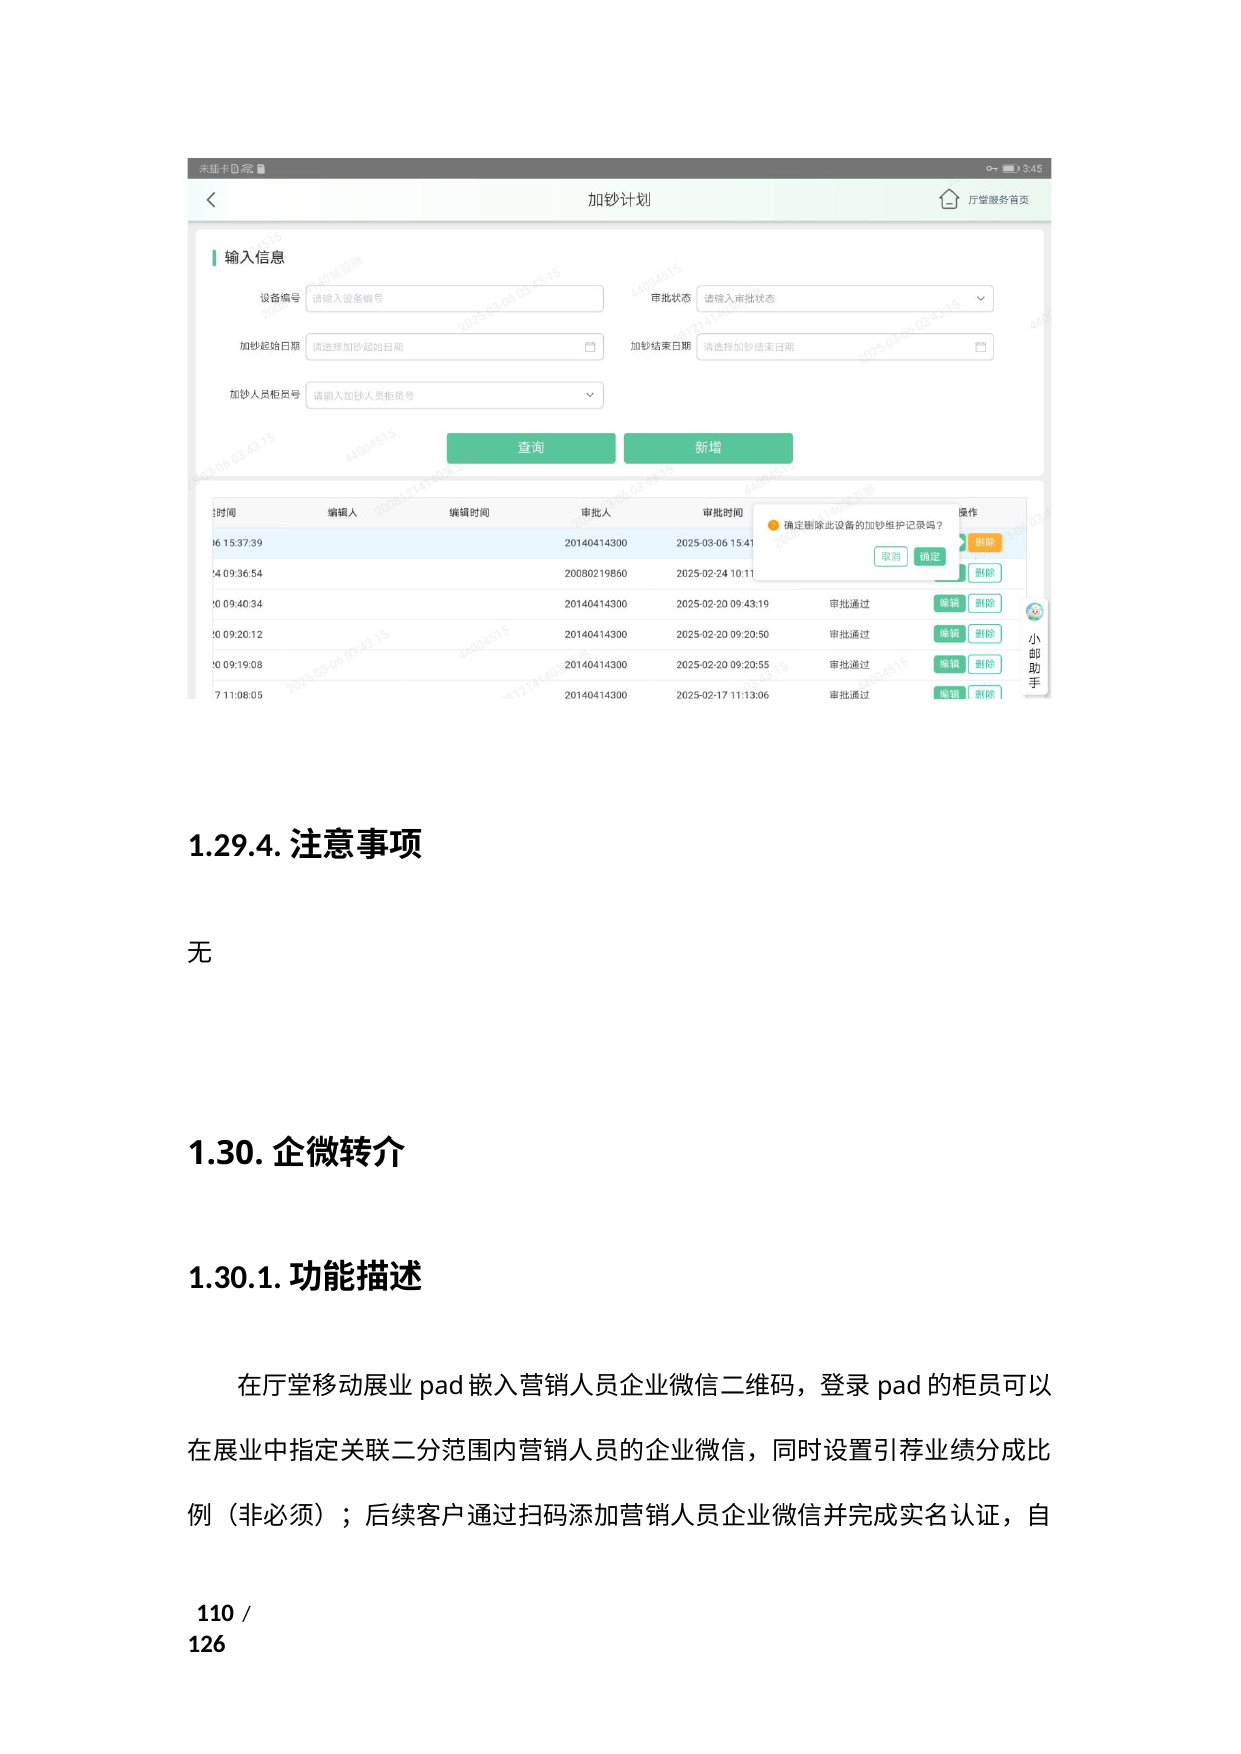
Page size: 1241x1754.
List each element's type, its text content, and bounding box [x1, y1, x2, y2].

subtitle 功能描述 [187, 1241, 1053, 1306]
text 无 [187, 919, 1053, 984]
subtitle 注意事项 [187, 809, 1053, 874]
picture [187, 158, 1052, 699]
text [187, 1351, 1053, 1546]
subtitle 企微转介 [187, 1117, 1053, 1182]
